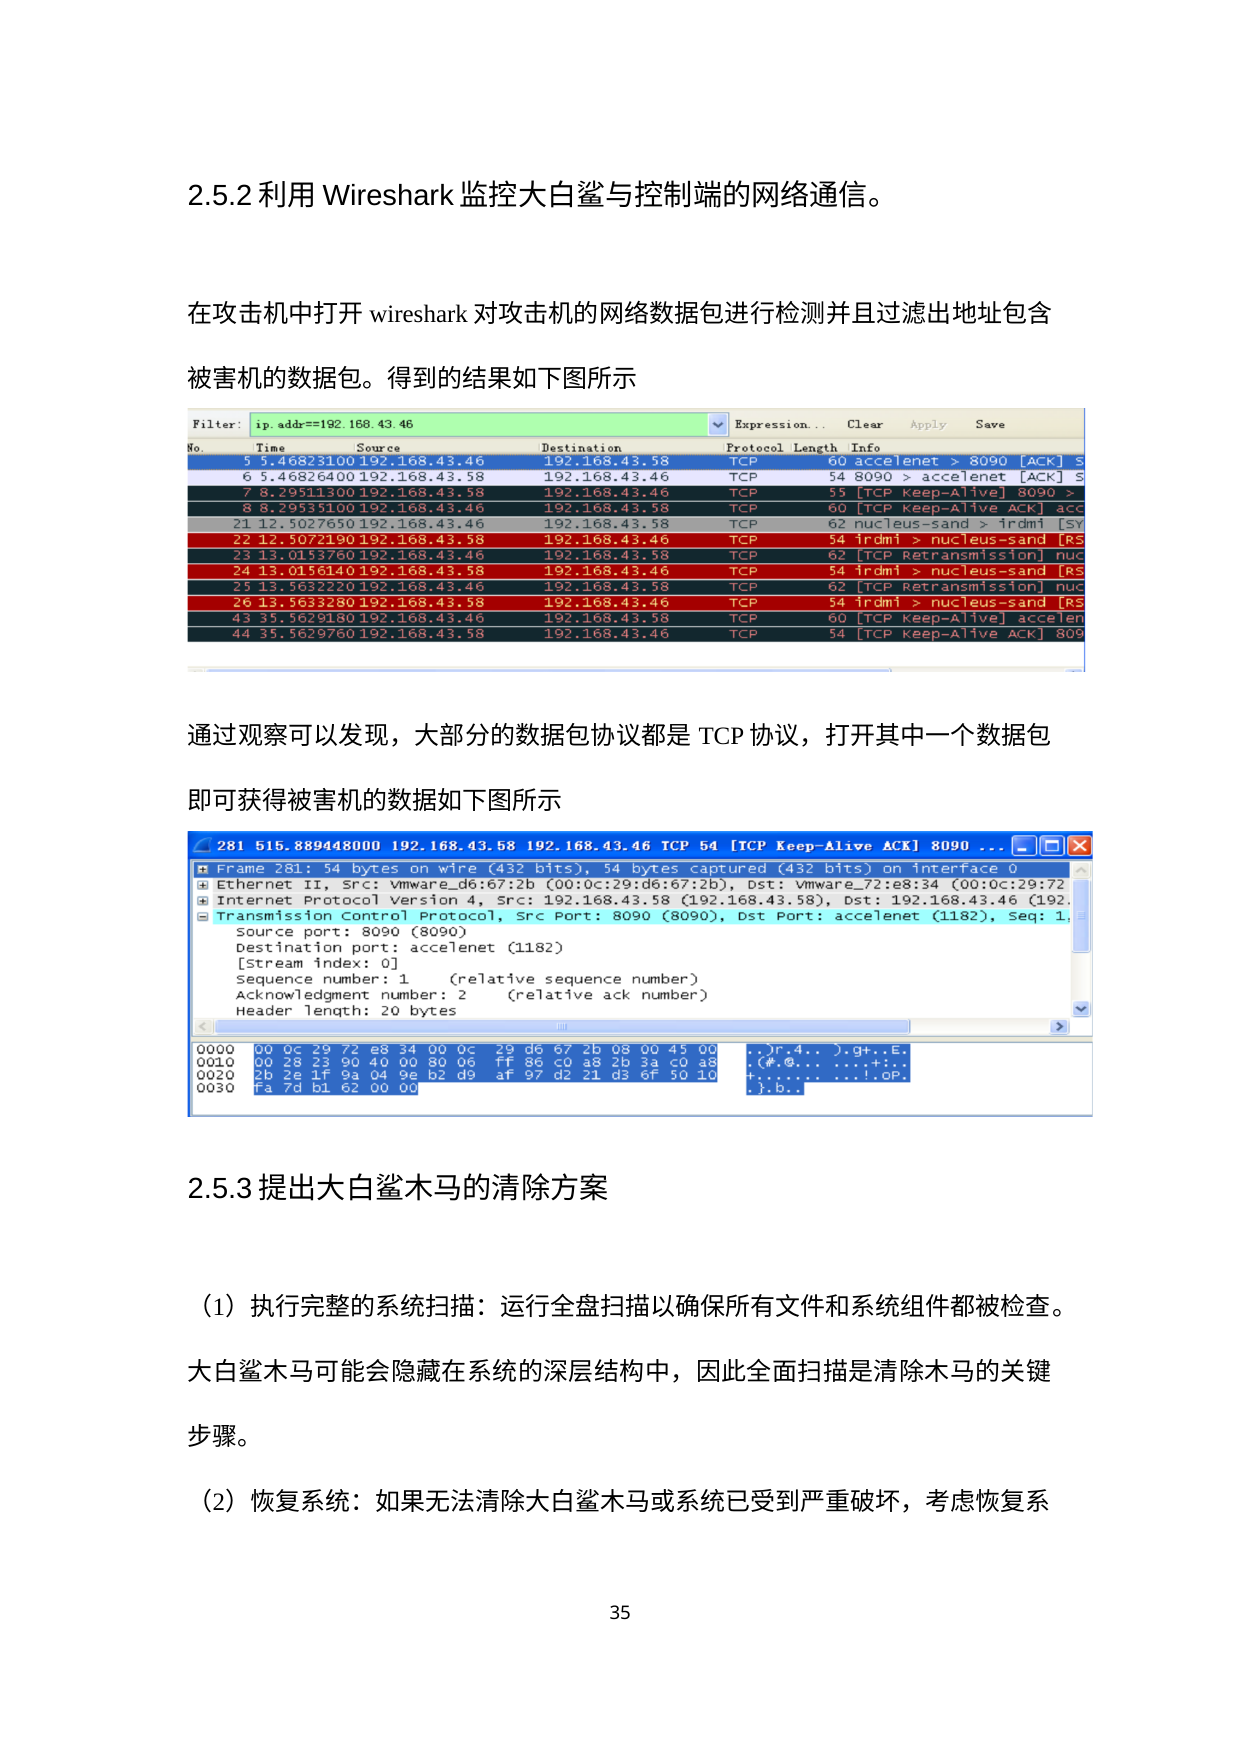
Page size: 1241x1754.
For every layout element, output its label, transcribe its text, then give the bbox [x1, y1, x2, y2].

text 在攻击机中打开wireshark对攻击机的网络数据包进行检测并且过滤出地址包含被害机的数据包。得到的结果如下图所示 [187, 279, 1053, 408]
picture [187, 408, 1086, 672]
subtitle 2.5.2利用Wireshark监控大白鲨与控制端的网络通信。 [187, 160, 1053, 225]
picture [187, 831, 1093, 1117]
text （1）执行完整的系统扫描：运行全盘扫描以确保所有文件和系统组件都被检查。大白鲨木马可能会隐藏在系统的深层结构中，因此全面扫描是清除木马的关键步骤。 [187, 1272, 1053, 1467]
text 通过观察可以发现，大部分的数据包协议都是TCP协议，打开其中一个数据包即可获得被害机的数据如下图所示 [187, 701, 1053, 831]
subtitle 2.5.3提出大白鲨木马的清除方案 [187, 1153, 1053, 1218]
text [187, 1467, 1053, 1532]
